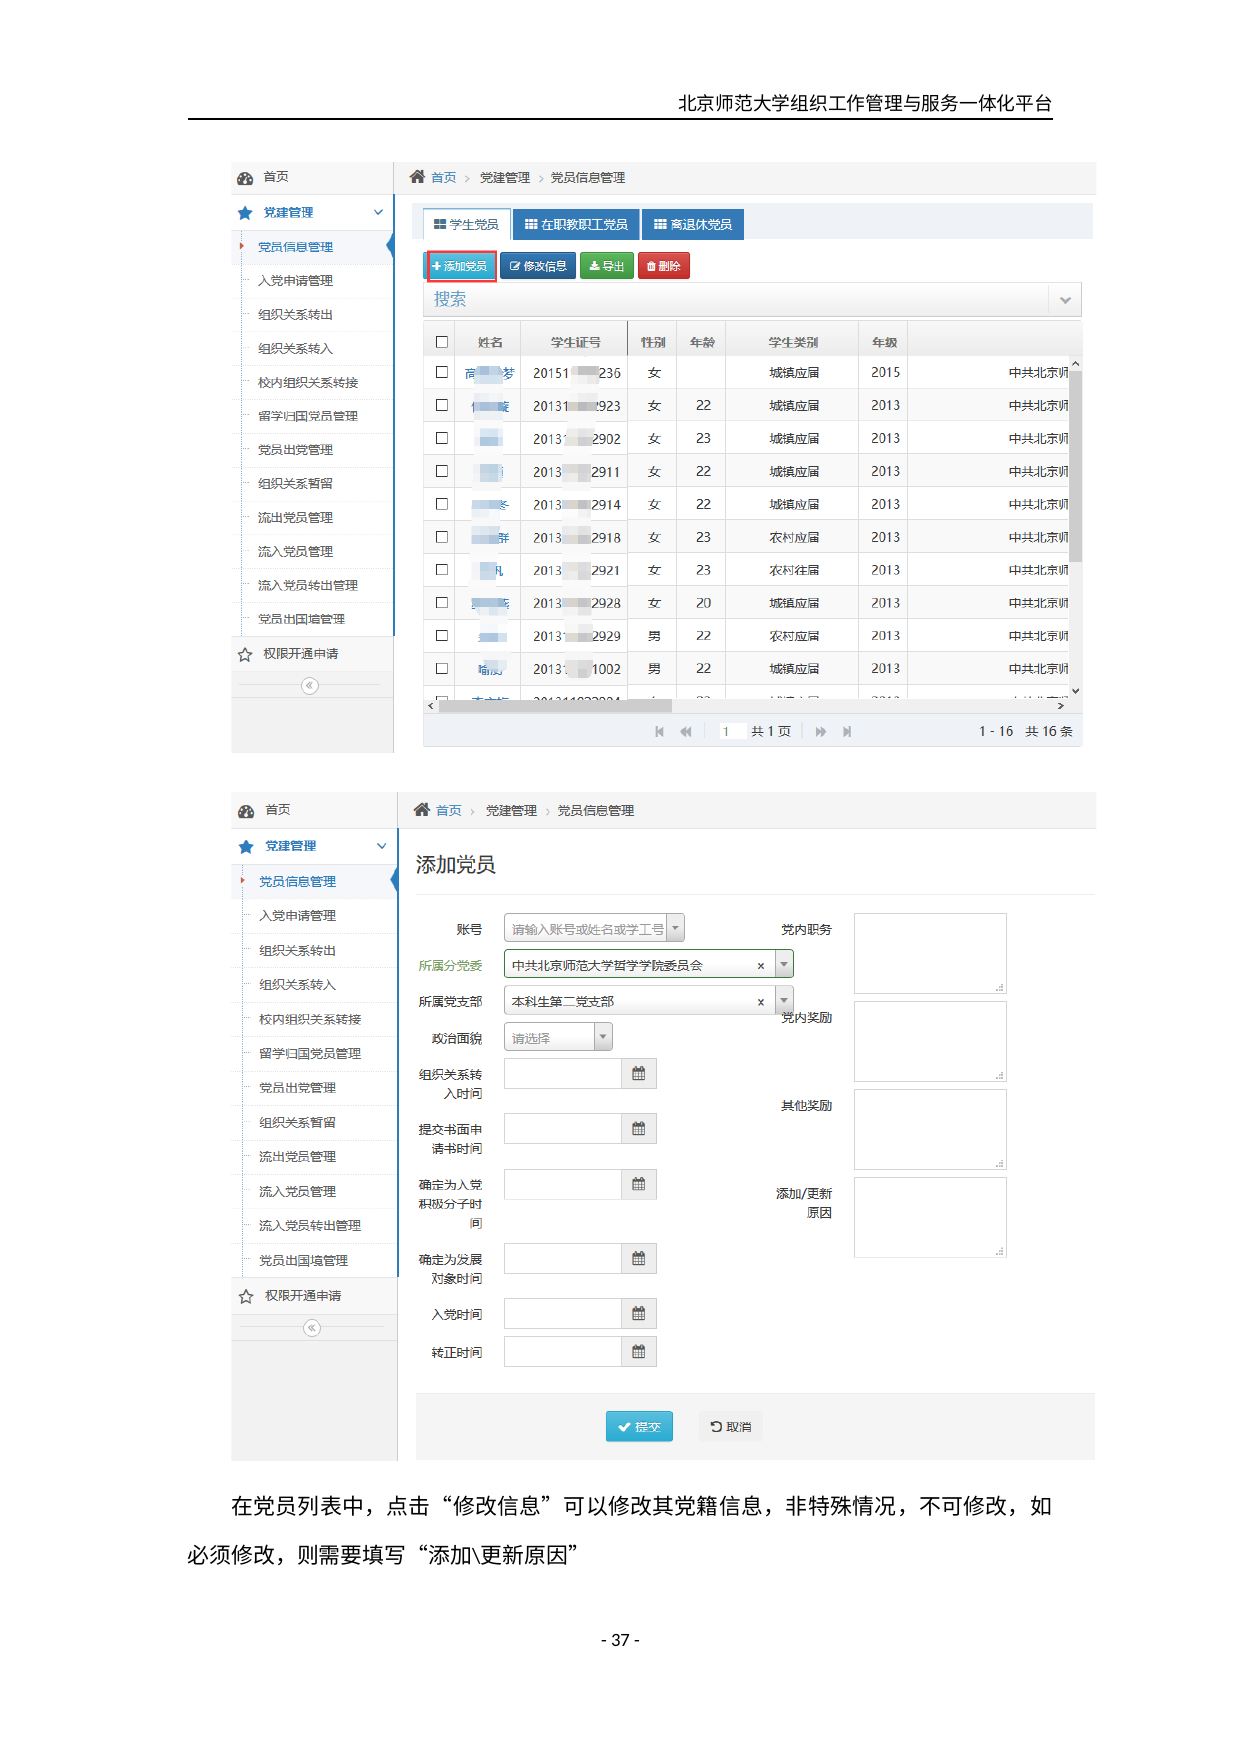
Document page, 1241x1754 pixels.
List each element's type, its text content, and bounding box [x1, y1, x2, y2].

picture [231, 792, 1097, 1461]
picture [231, 162, 1097, 753]
text 在党员列表中，点击“修改信息”可以修改其党籍信息，非特殊情况，不可修改，如必须修改，则需要填写“添加\更新原因” [187, 1489, 1053, 1570]
